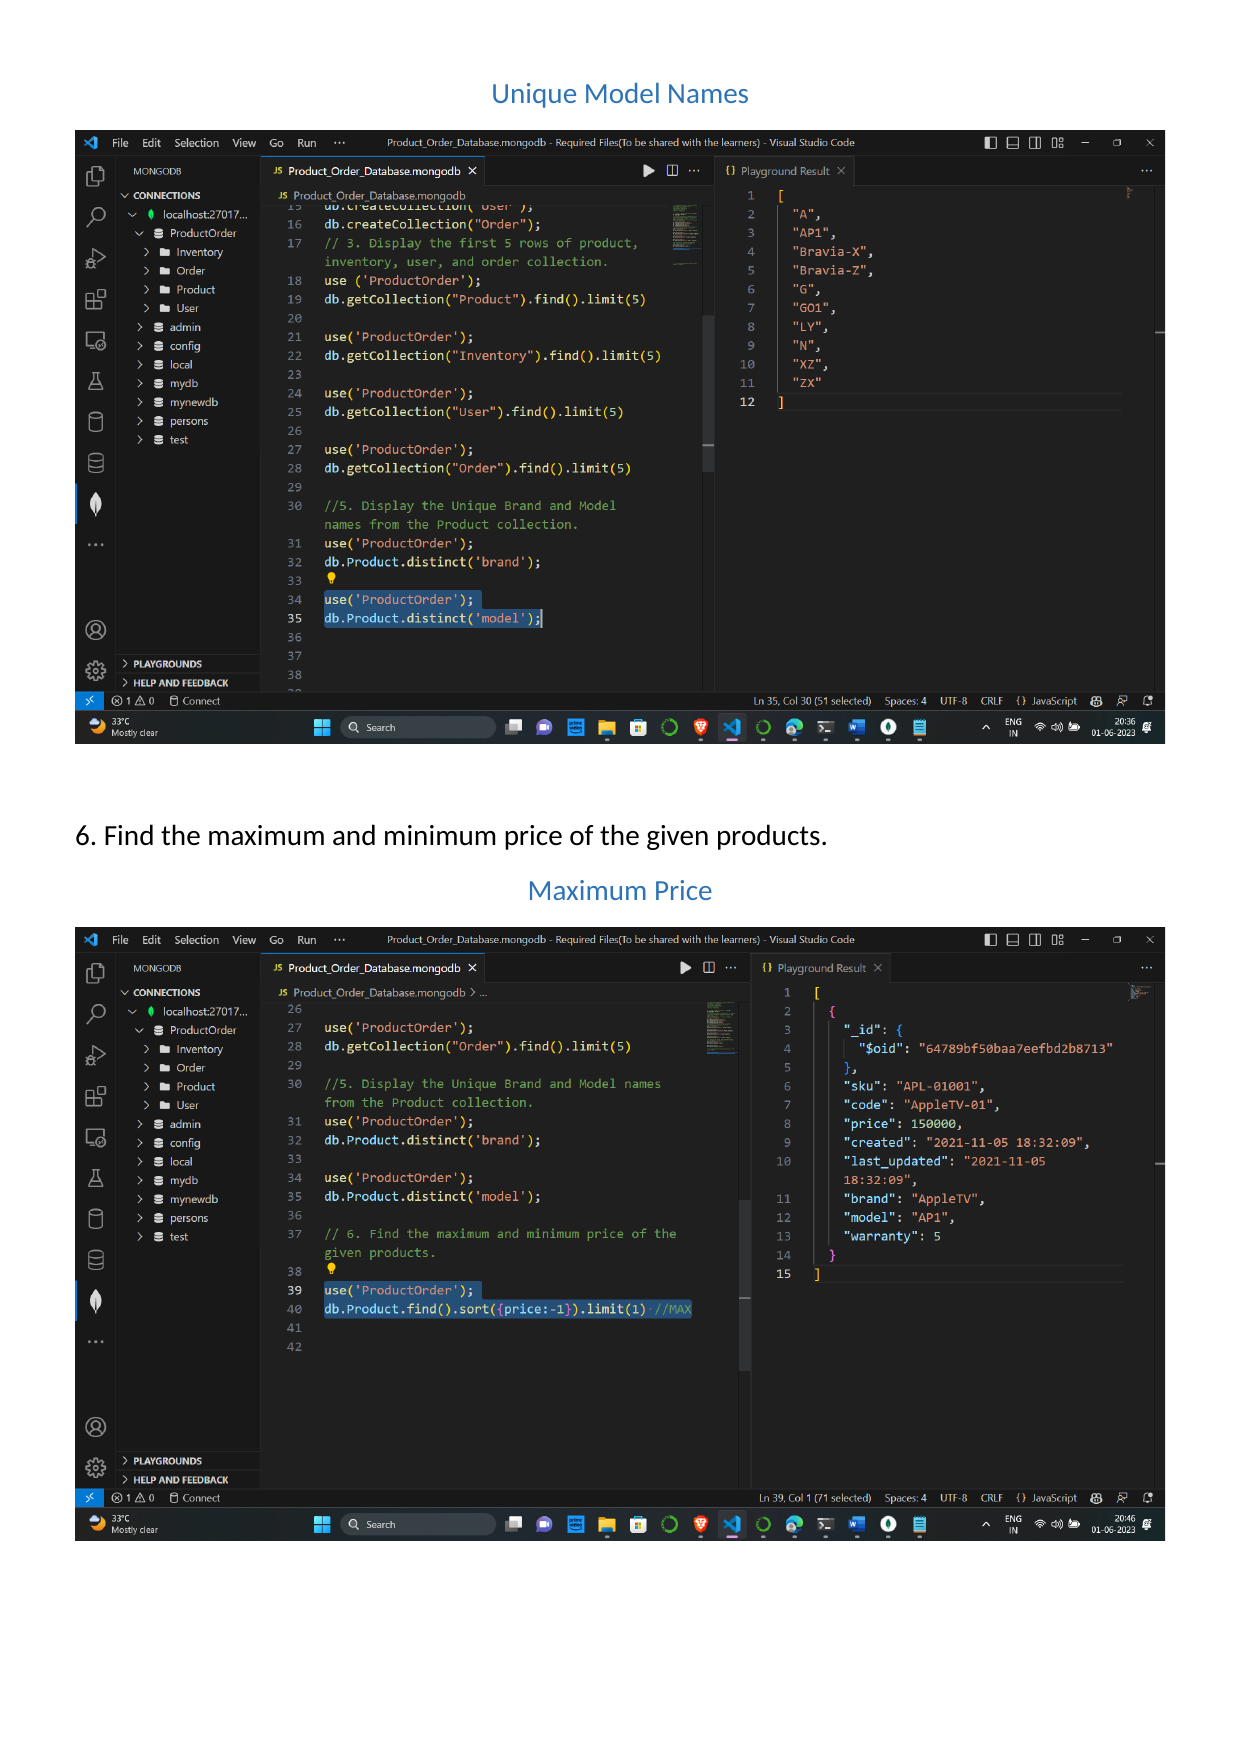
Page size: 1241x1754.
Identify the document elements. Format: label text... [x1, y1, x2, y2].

picture [75, 927, 1166, 1541]
picture [75, 130, 1166, 744]
text Maximum Price [75, 872, 1165, 908]
text 6. Find the maximum and minimum price of the given products. [75, 817, 1165, 853]
text Unique Model Names [75, 75, 1165, 111]
